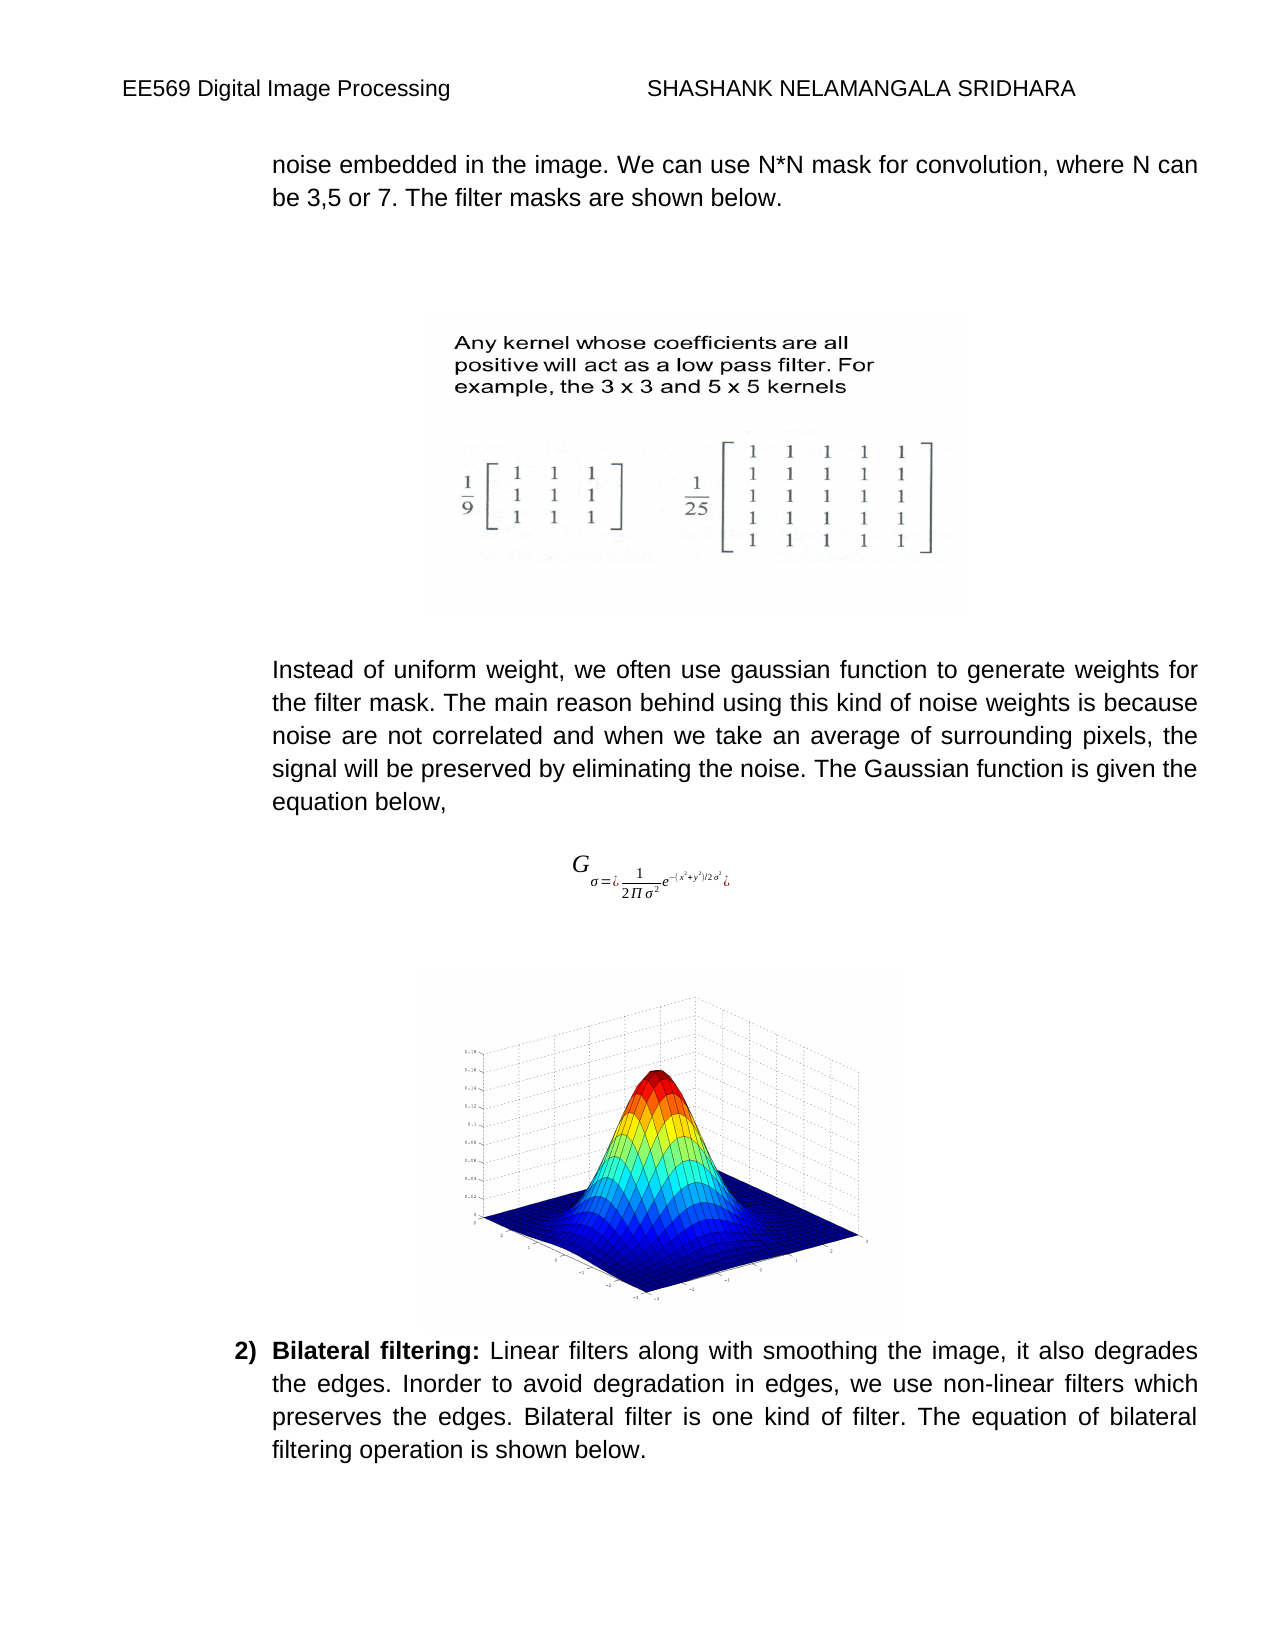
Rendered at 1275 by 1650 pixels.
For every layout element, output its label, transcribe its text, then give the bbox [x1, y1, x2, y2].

picture [421, 970, 904, 1332]
list Bilateral filtering: Linear filters along with smoothing the image, it also degrades the edges. Inorder to avoid degradation in edges, we use non-linear filters which preserves the edges. Bilateral filter is one kind of filter. The equation of bilateral filtering operation is shown below. [234, 1336, 1200, 1463]
text Instead of uniform weight, we often use gaussian function to generate weights for the filter mask. The main reason behind using this kind of noise weights is because noise are not correlated and when we take an average of surrounding pixels, the signal will be preserved by eliminating the noise. The Gaussian function is given the equation below, [272, 655, 1200, 816]
picture [421, 312, 970, 618]
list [234, 150, 1200, 212]
